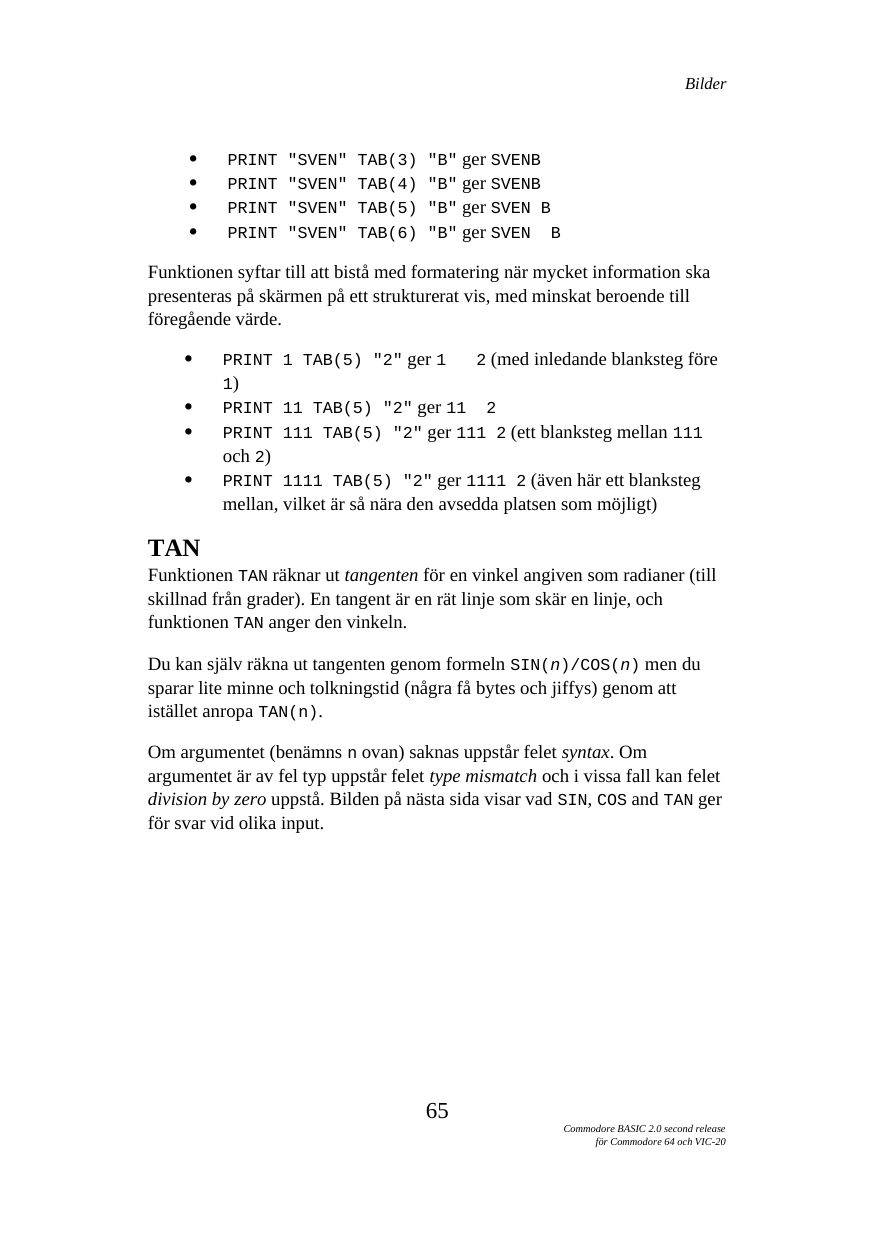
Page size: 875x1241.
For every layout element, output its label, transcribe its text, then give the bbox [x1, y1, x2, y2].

list PRINT 1111 TAB(5) "2" ger 1111 2 (även här ett blanksteg mellan, vilket är så nära den avsedda platsen som möjligt) [185, 469, 726, 515]
text Du kan själv räkna ut tangenten genom formeln SIN(n)/COS(n) men du sparar lite minne och tolkningstid (några få bytes och jiffys) genom att istället anropa TAN(n). [148, 652, 726, 722]
text Om argumentet (benämns n ovan) saknas uppstår felet syntax. Om argumentet är av fel typ uppstår felet type mismatch och i vissa fall kan felet division by zero uppstå. Bilden på nästa sida visar vad SIN, COS and TAN ger för svar vid olika input. [148, 741, 726, 834]
list PRINT "SVEN" TAB(6) "B" ger SVEN B [190, 221, 726, 243]
list PRINT "SVEN" TAB(5) "B" ger SVEN B [190, 196, 726, 219]
text Funktionen syftar till att bistå med formatering när mycket information ska presenteras på skärmen på ett strukturerat vis, med minskat beroende till föregående värde. [148, 261, 726, 329]
text Funktionen TAN räknar ut tangenten för en vinkel angiven som radianer (till skillnad från grader). En tangent är en rät linje som skär en linje, och funktionen TAN anger den vinkeln. [148, 564, 726, 634]
list PRINT "SVEN" TAB(4) "B" ger SVENB [190, 172, 726, 194]
list PRINT 1 TAB(5) "2" ger 1 2 (med inledande blanksteg före 1) [185, 348, 726, 394]
list PRINT "SVEN" TAB(3) "B" ger SVENB [190, 148, 726, 170]
subtitle TAN [148, 533, 726, 562]
list PRINT 11 TAB(5) "2" ger 11 2 [185, 396, 726, 419]
list PRINT 111 TAB(5) "2" ger 111 2 (ett blanksteg mellan 111 och 2) [185, 421, 726, 467]
